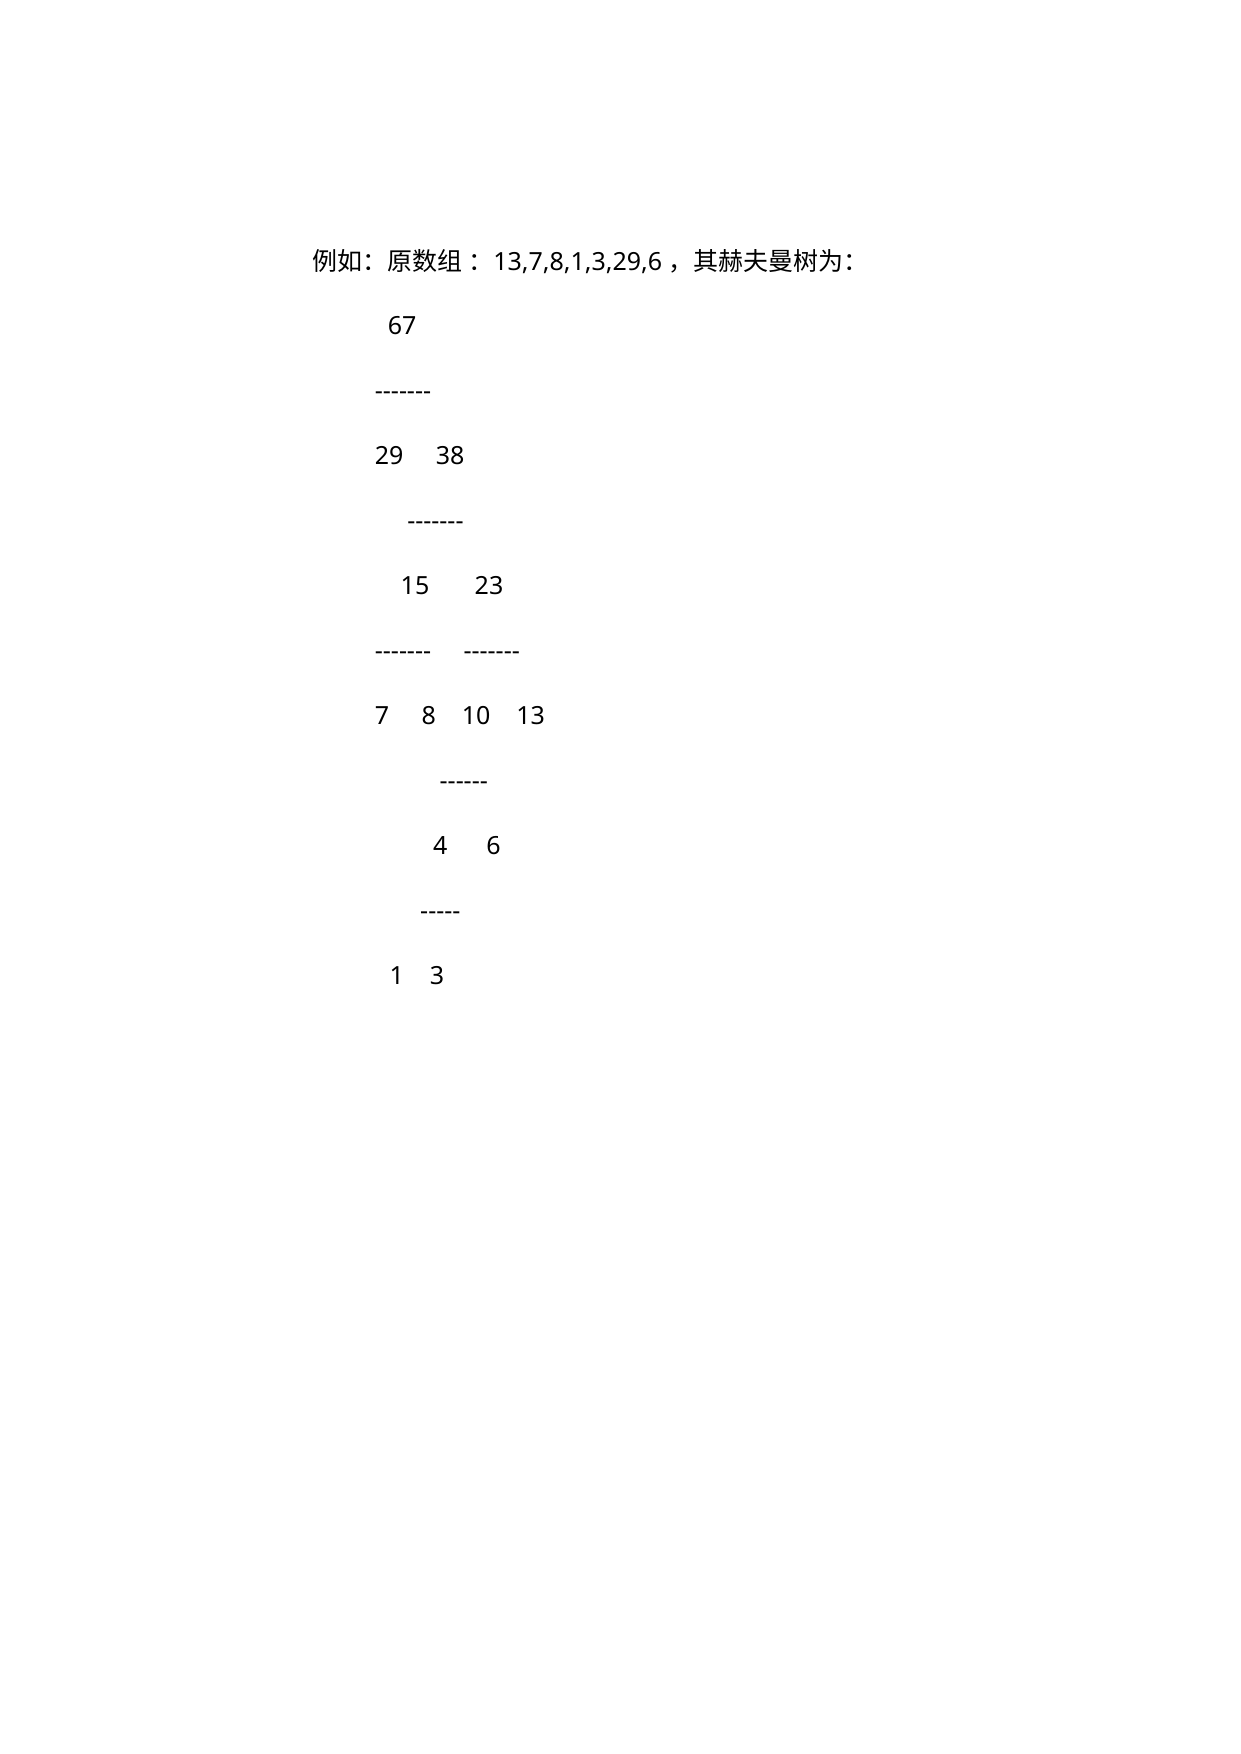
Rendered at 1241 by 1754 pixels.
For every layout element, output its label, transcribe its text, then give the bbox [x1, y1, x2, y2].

list 67 [247, 292, 1053, 357]
list ------- [247, 357, 1053, 422]
list 7 8 10 13 [247, 682, 1053, 747]
list ------- ------- [247, 617, 1053, 682]
list ------- [247, 487, 1053, 552]
list ----- [247, 877, 1053, 942]
list 1 3 [247, 942, 1053, 1007]
list 29 38 [247, 422, 1053, 487]
list 4 6 [247, 812, 1053, 877]
text 例如：原数组 ：13,7,8,1,3,29,6 ，其赫夫曼树为： [269, 227, 1053, 292]
list 15 23 [247, 552, 1053, 617]
list ------ [247, 747, 1053, 812]
